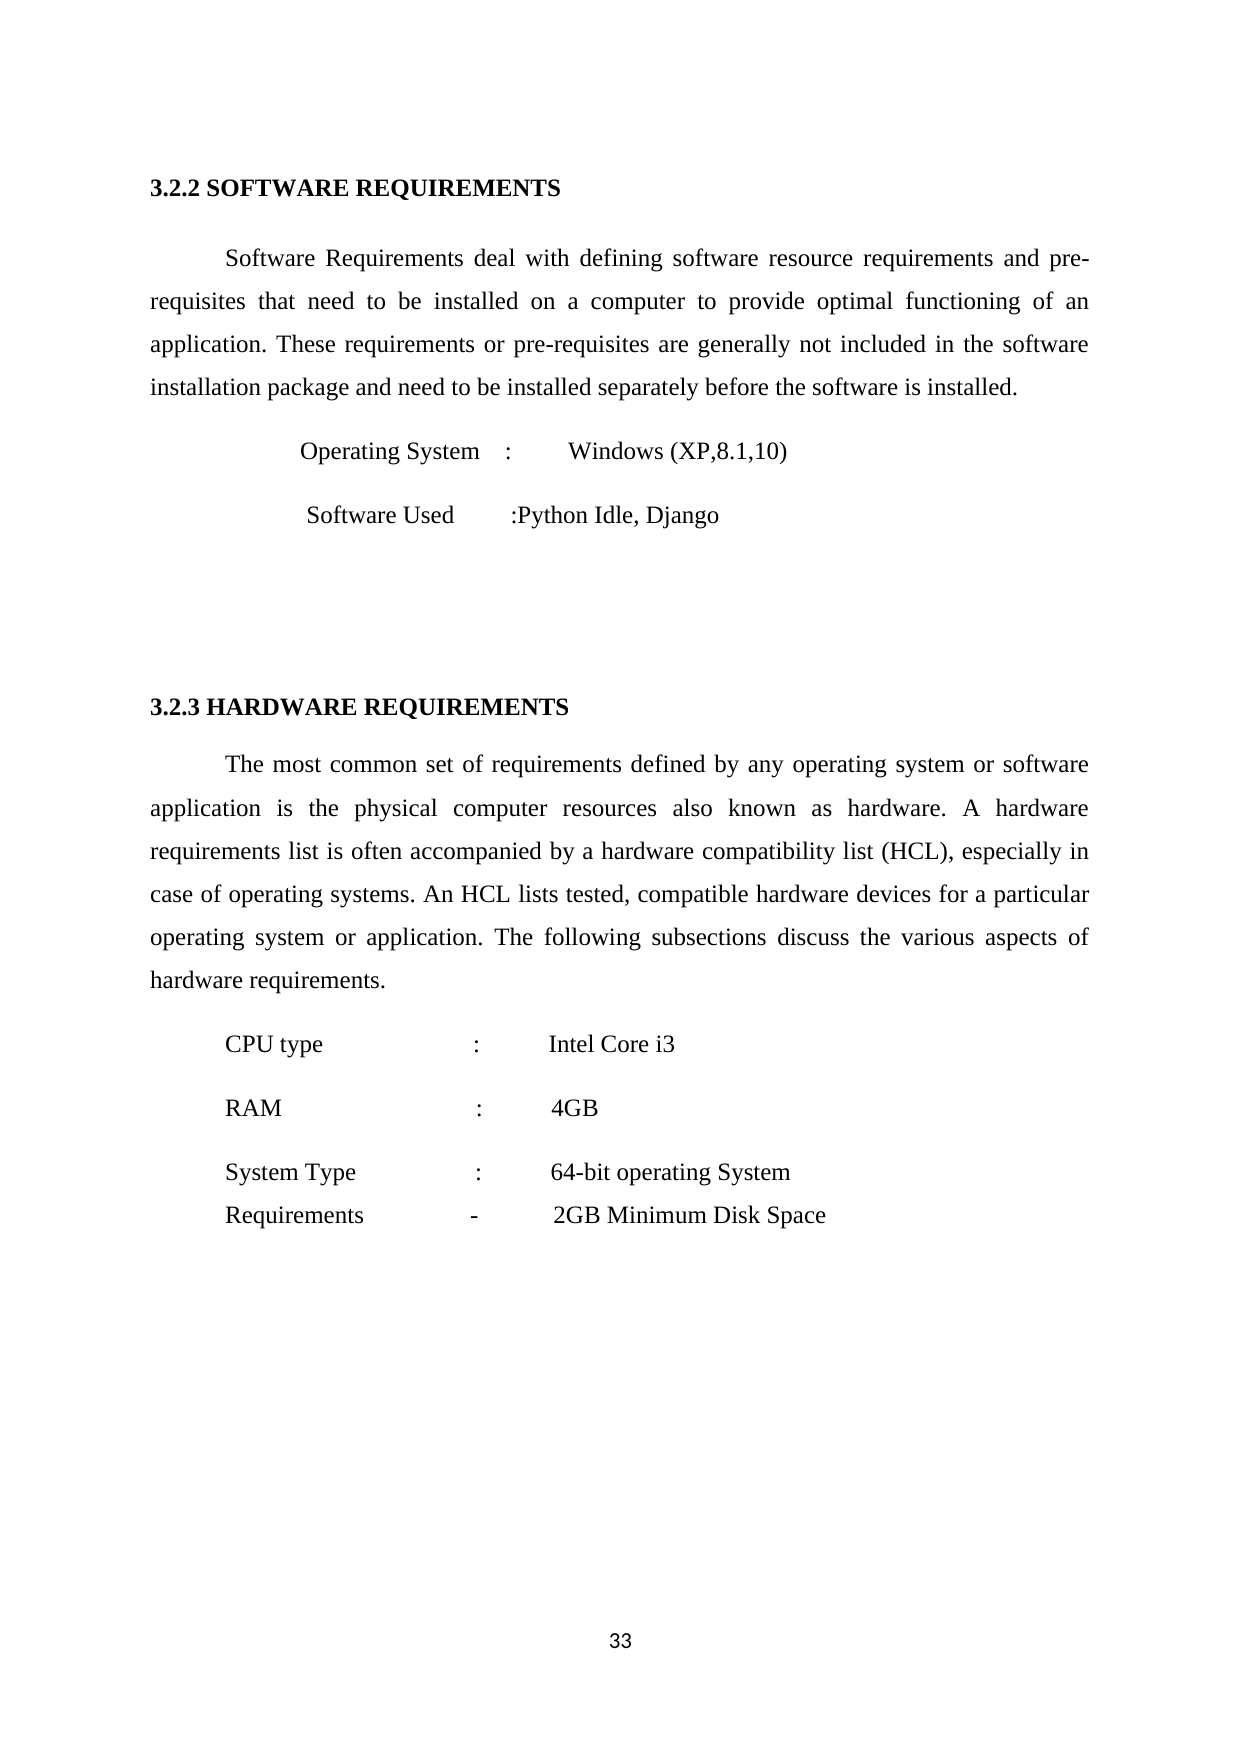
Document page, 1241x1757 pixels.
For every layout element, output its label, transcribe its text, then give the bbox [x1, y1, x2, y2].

text System Type : 64-bit operating System [150, 1157, 1090, 1186]
text Requirements - 2GB Minimum Disk Space [150, 1200, 1090, 1229]
text Software Used :Python Idle, Django [150, 500, 1090, 529]
text 3.2.2 SOFTWARE REQUIREMENTS [150, 173, 1090, 202]
text CPU type : Intel Core i3 [150, 1029, 1090, 1058]
text 3.2.3 HARDWARE REQUIREMENTS [150, 692, 1090, 721]
text RAM : 4GB [150, 1093, 1090, 1122]
text Software Requirements deal with defining software resource requirements and pre-requisites that need to be installed on a computer to provide optimal functioning of an application. These requirements or pre-requisites are generally not included in the software installation package and need to be installed separately before the software is installed. [150, 243, 1090, 401]
text The most common set of requirements defined by any operating system or software application is the physical computer resources also known as hardware. A hardware requirements list is often accompanied by a hardware compatibility list (HCL), especially in case of operating systems. An HCL lists tested, compatible hardware devices for a particular operating system or application. The following subsections discuss the various aspects of hardware requirements. [150, 749, 1090, 994]
text Operating System : Windows (XP,8.1,10) [150, 436, 1090, 465]
